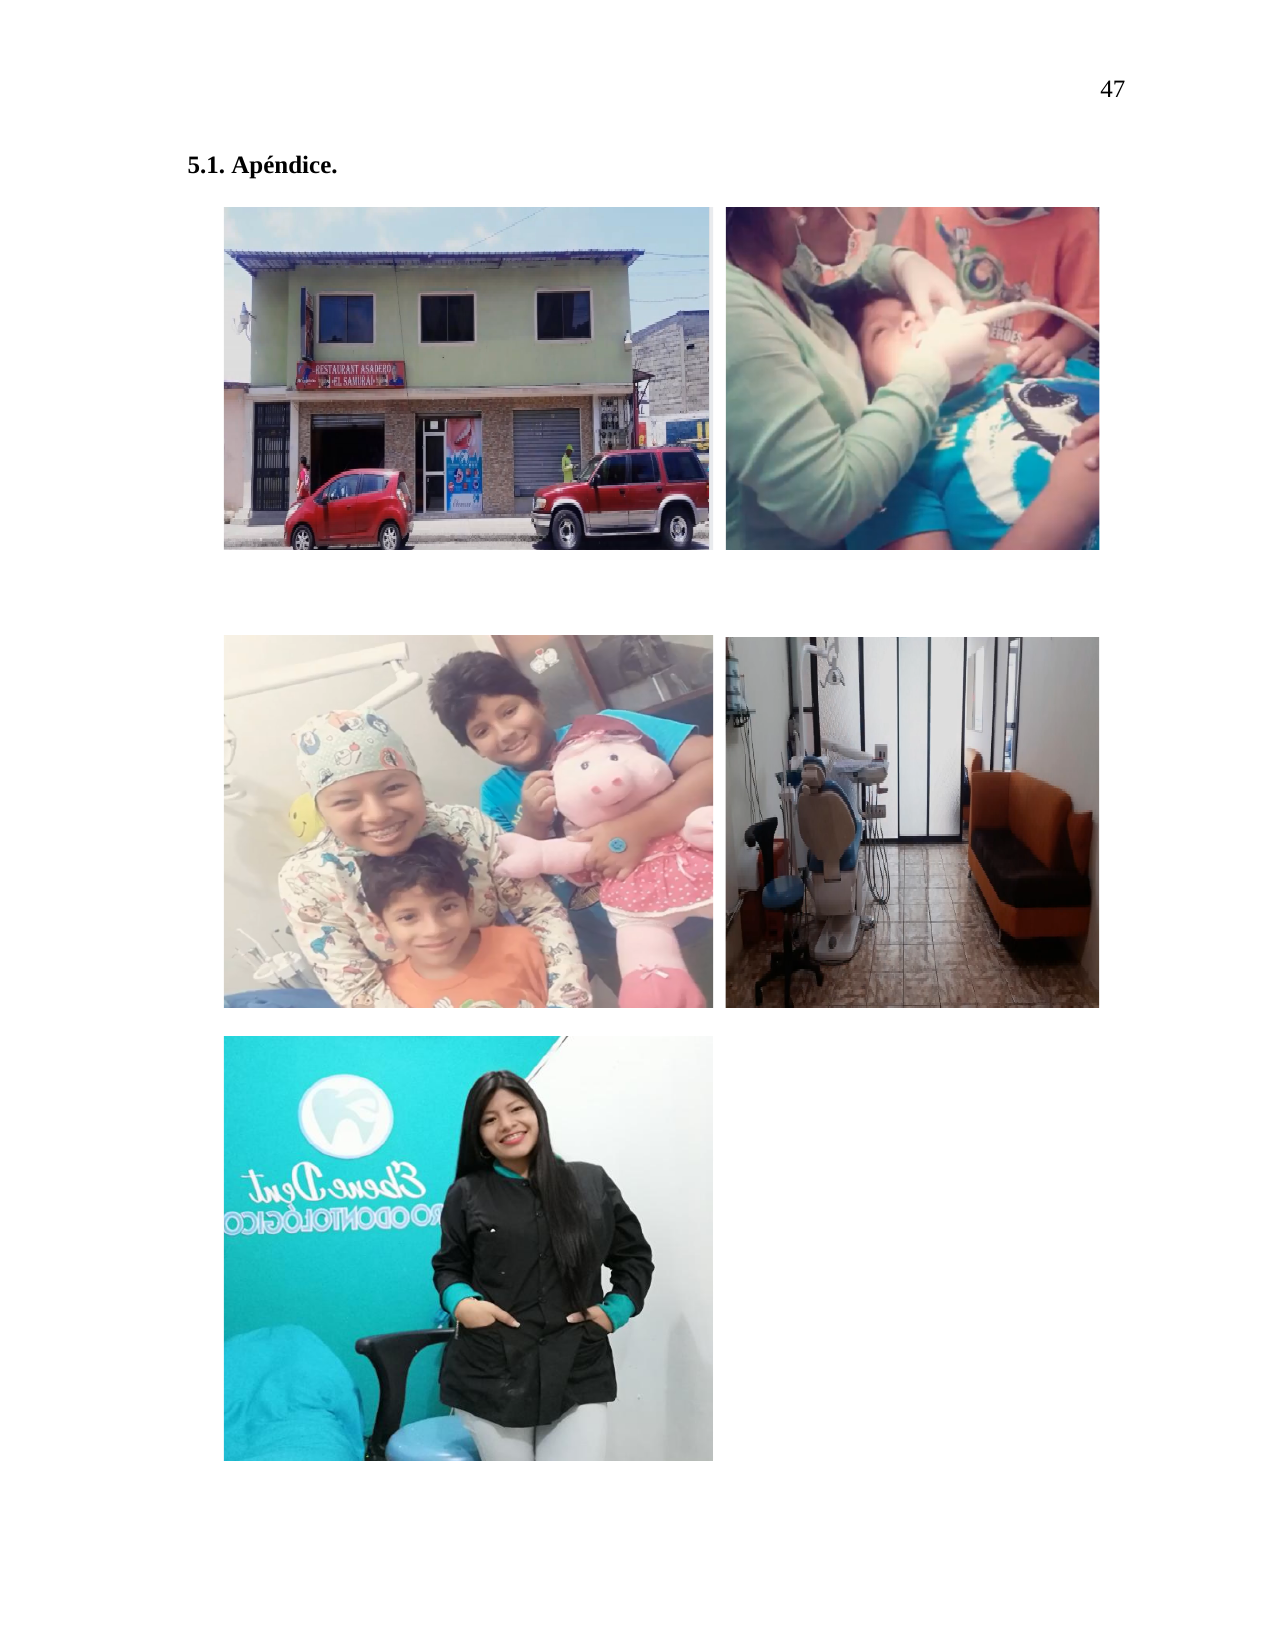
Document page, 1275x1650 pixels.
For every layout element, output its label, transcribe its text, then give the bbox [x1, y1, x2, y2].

picture [223, 1036, 714, 1461]
picture [223, 635, 714, 1008]
picture [223, 207, 714, 550]
subtitle Apéndice. [187, 150, 1125, 179]
picture [725, 207, 1100, 550]
picture [725, 637, 1100, 1008]
